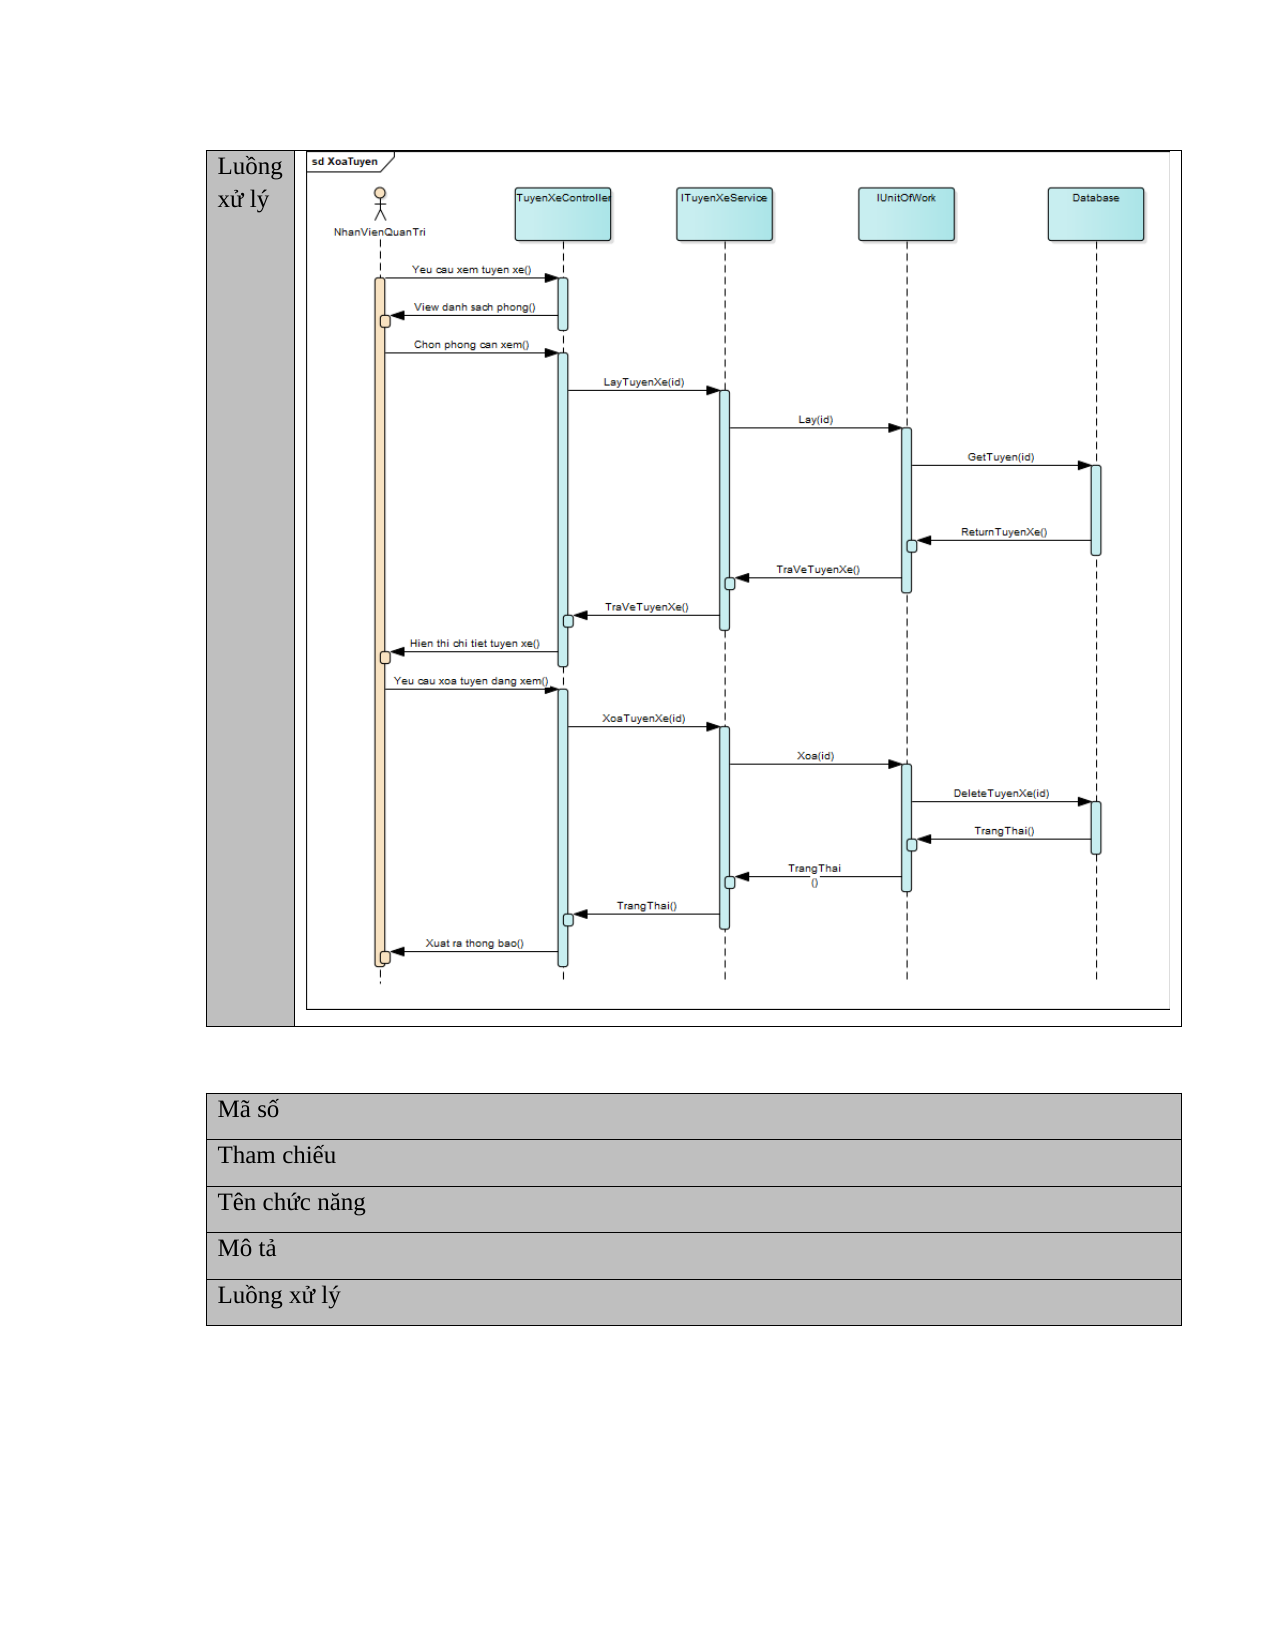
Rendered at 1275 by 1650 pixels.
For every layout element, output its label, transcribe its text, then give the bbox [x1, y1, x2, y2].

table_cell Tên chức năng [207, 1187, 1181, 1232]
table_cell Luồng xử lý [207, 1280, 1181, 1325]
table_cell Mô tả [207, 1233, 1181, 1279]
table_cell [295, 151, 1181, 1026]
table_header Mã số [207, 1094, 1181, 1139]
picture [305, 151, 1170, 1010]
table_cell Luồng xử lý [207, 151, 294, 1026]
table_cell Tham chiếu [207, 1140, 1181, 1186]
